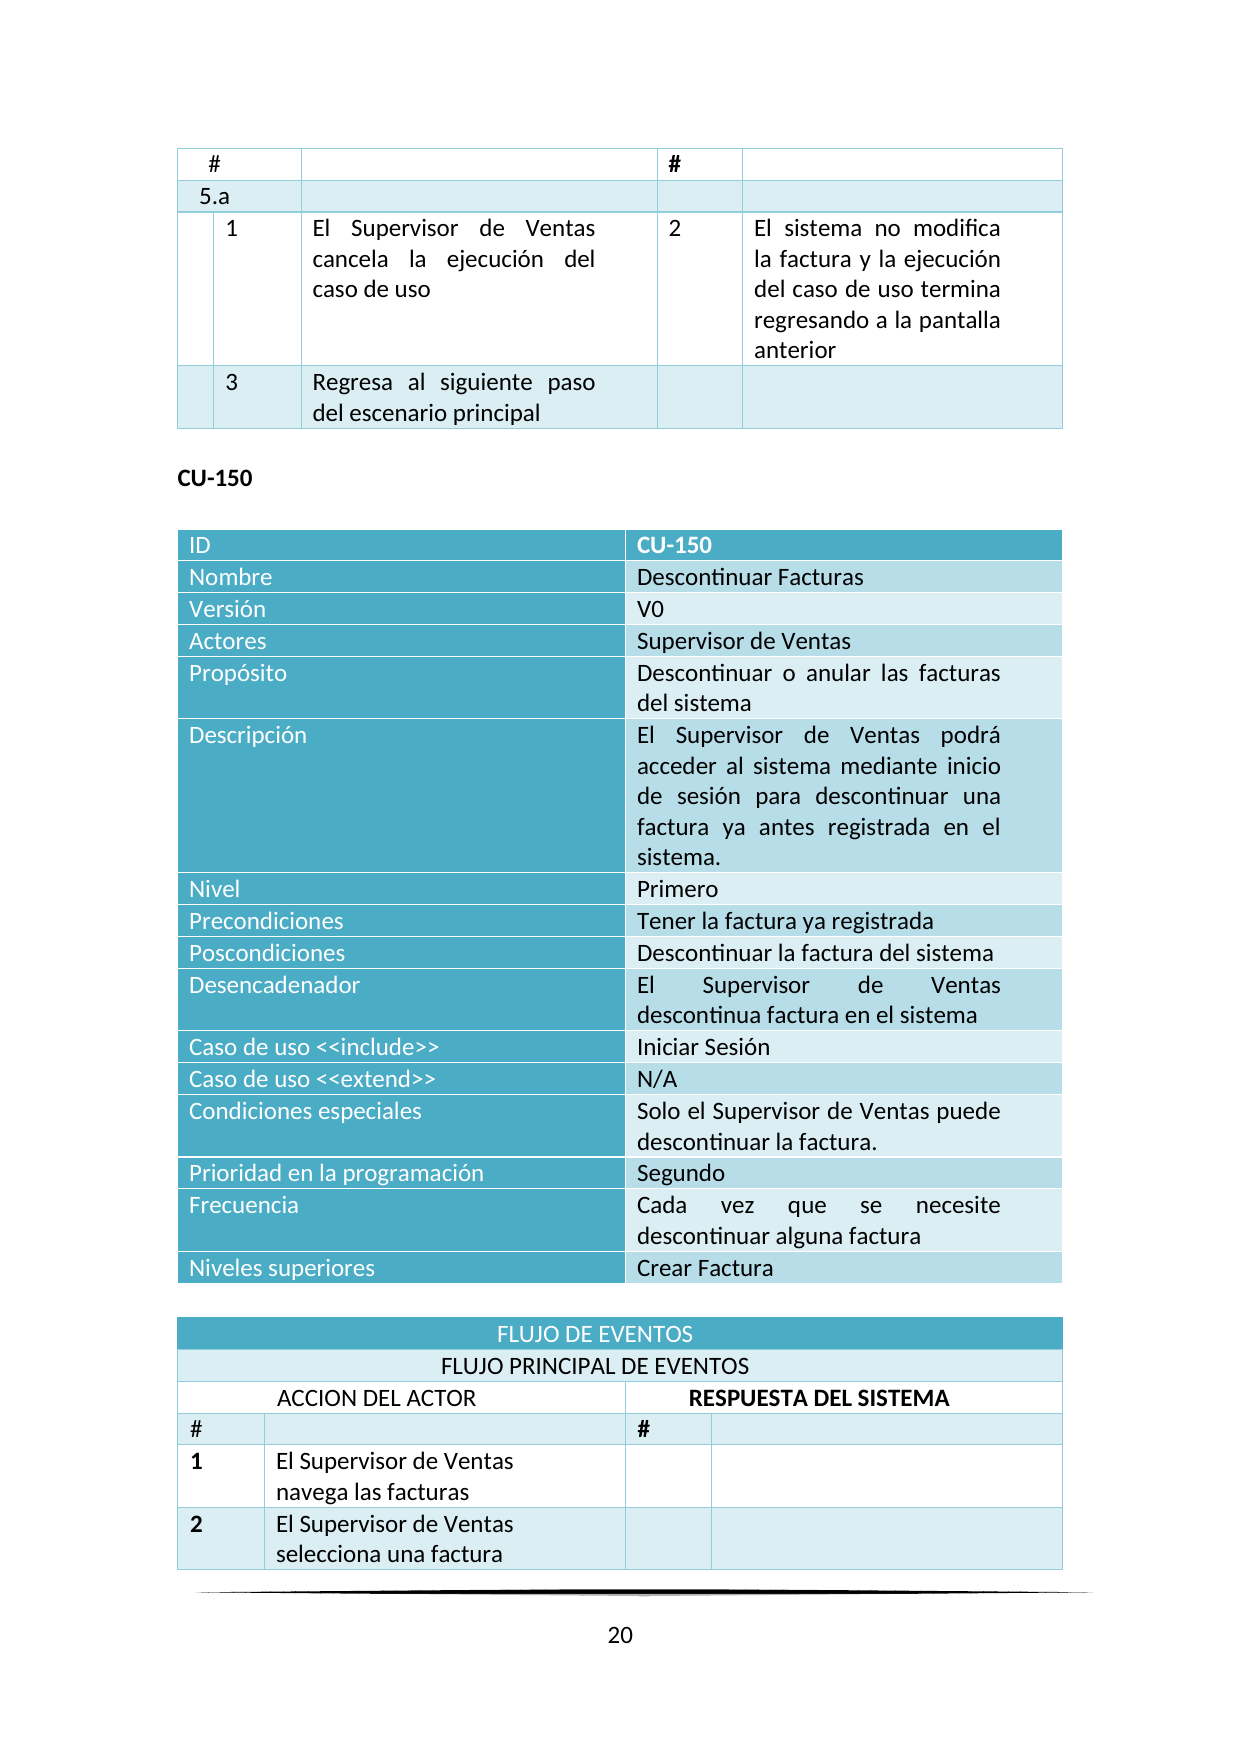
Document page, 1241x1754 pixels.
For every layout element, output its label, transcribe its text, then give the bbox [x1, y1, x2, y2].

table_cell N/A [626, 1063, 1062, 1094]
table_cell [712, 1414, 1062, 1444]
picture [195, 1588, 1093, 1597]
table_cell FLUJO PRINCIPAL DE EVENTOS [178, 1350, 1062, 1381]
table_cell 1 [178, 1445, 264, 1507]
table_header FLUJO DE EVENTOS [178, 1318, 1062, 1349]
table_cell [743, 149, 1062, 179]
table_cell Caso de uso <<include>> [178, 1031, 625, 1062]
table_cell # [178, 149, 301, 179]
table_cell Frecuencia [178, 1189, 625, 1251]
table_cell # [658, 149, 742, 179]
table_cell 1 [214, 213, 301, 365]
table_cell Solo el Supervisor de Ventas puede descontinuar la factura. [626, 1095, 1062, 1156]
table_cell El Supervisor de Ventas selecciona una factura [265, 1508, 625, 1569]
table_header ID [178, 530, 625, 560]
table_cell El Supervisor de Ventas descontinua factura en el sistema [626, 969, 1062, 1030]
table_cell Versión [178, 593, 625, 624]
table_cell Cada vez que se necesite descontinuar alguna factura [626, 1189, 1062, 1251]
table_cell El Supervisor de Ventas navega las facturas [265, 1445, 625, 1507]
table_cell El Supervisor de Ventas cancela la ejecución del caso de uso [302, 213, 657, 365]
table_cell [712, 1508, 1062, 1569]
table_cell 3 [214, 366, 301, 428]
table_cell [265, 1414, 625, 1444]
table_cell Iniciar Sesión [626, 1031, 1062, 1062]
table_cell [302, 149, 657, 179]
table_cell [626, 1445, 711, 1507]
table_cell Prioridad en la programación [178, 1158, 625, 1188]
table_cell RESPUESTA DEL SISTEMA [626, 1382, 1062, 1412]
table_cell Descontinuar o anular las facturas del sistema [626, 657, 1062, 718]
table_cell 2 [658, 213, 742, 365]
table_header CU-150 [626, 530, 1062, 560]
table_cell Tener la factura ya registrada [626, 905, 1062, 936]
table_cell Desencadenador [178, 969, 625, 1030]
table_cell # [626, 1414, 711, 1444]
table_cell Descontinuar Facturas [626, 561, 1062, 592]
table_cell Propósito [178, 657, 625, 718]
table_cell Caso de uso <<extend>> [178, 1063, 625, 1094]
table_cell V0 [626, 593, 1062, 624]
table_cell Primero [626, 873, 1062, 904]
table_cell [658, 366, 742, 428]
table_cell ACCION DEL ACTOR [178, 1382, 625, 1412]
table_cell Niveles superiores [178, 1252, 625, 1283]
table_cell Supervisor de Ventas [626, 625, 1062, 656]
table_cell Nombre [178, 561, 625, 592]
table_cell Segundo [626, 1158, 1062, 1188]
table_cell 2 [178, 1508, 264, 1569]
table_cell Precondiciones [178, 905, 625, 936]
table_cell Descripción [178, 719, 625, 872]
table_cell Regresa al siguiente paso del escenario principal [302, 366, 657, 428]
table_cell Condiciones especiales [178, 1095, 625, 1156]
table_cell [712, 1445, 1062, 1507]
table_cell [178, 213, 213, 365]
table_cell [658, 181, 742, 211]
table_cell Descontinuar la factura del sistema [626, 937, 1062, 968]
table_cell [743, 366, 1062, 428]
table_cell El sistema no modifica la factura y la ejecución del caso de uso termina regresando a la pantalla anterior [743, 213, 1062, 365]
table_cell [743, 181, 1062, 211]
table_cell Nivel [178, 873, 625, 904]
table_cell Poscondiciones [178, 937, 625, 968]
table_cell El Supervisor de Ventas podrá acceder al sistema mediante inicio de sesión para descontinuar una factura ya antes registrada en el sistema. [626, 719, 1062, 872]
text CU-150 [177, 462, 1013, 492]
table_cell Actores [178, 625, 625, 656]
table_cell # [178, 1414, 264, 1444]
table_cell [302, 181, 657, 211]
table_cell [626, 1508, 711, 1569]
table_cell [178, 366, 213, 428]
table_cell Crear Factura [626, 1252, 1062, 1283]
table_cell 5.a [178, 181, 301, 211]
